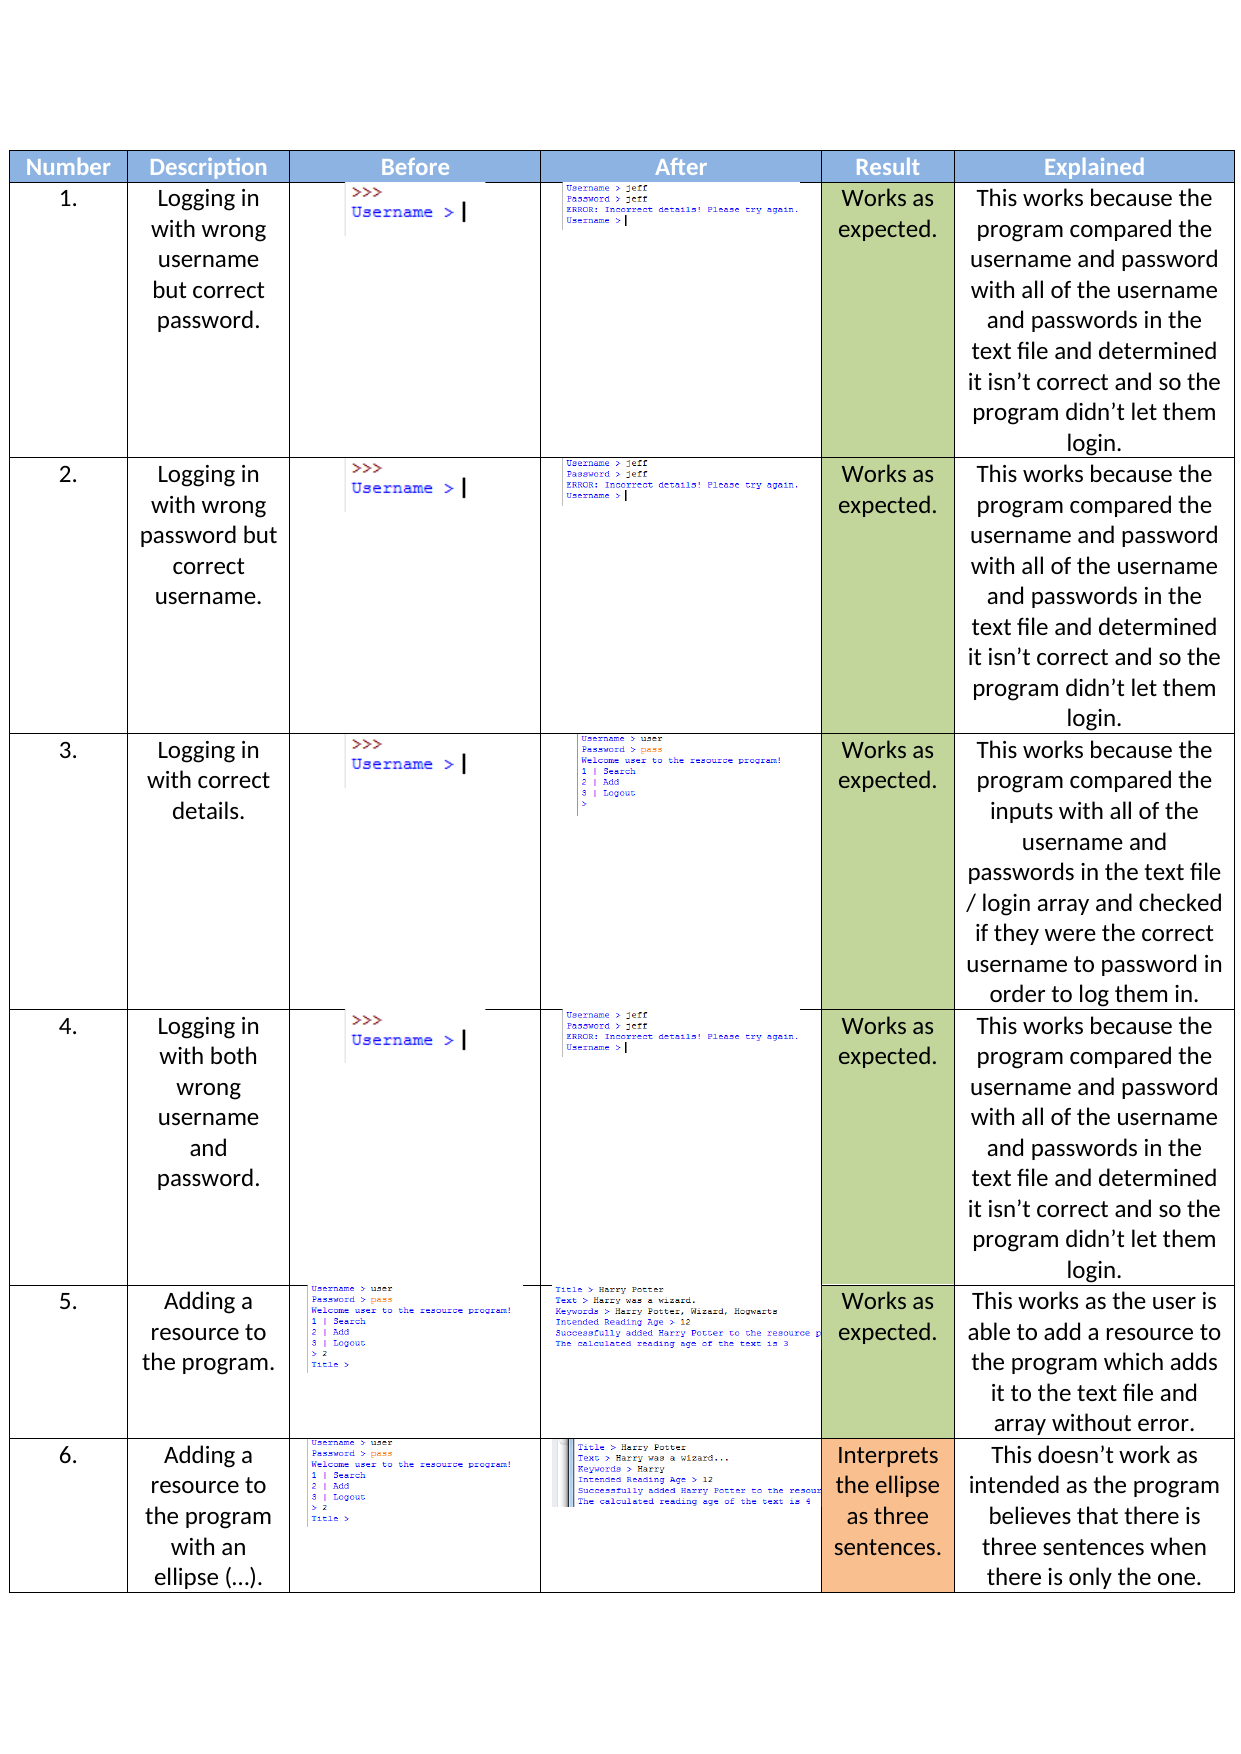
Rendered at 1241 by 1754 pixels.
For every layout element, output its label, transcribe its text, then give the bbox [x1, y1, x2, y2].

table_cell Works as expected. [822, 1286, 954, 1438]
table_header Explained [955, 151, 1234, 182]
table_cell Works as expected. [822, 734, 954, 1009]
table_cell [541, 1286, 821, 1438]
picture [562, 182, 800, 230]
table_cell 6. [10, 1439, 127, 1592]
table_cell [541, 458, 821, 733]
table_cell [955, 1439, 1234, 1592]
table_cell 3. [10, 734, 127, 1009]
table_cell 2. [10, 458, 127, 733]
table_cell 5. [10, 1286, 127, 1438]
table_cell This works because the program compared the username and password with all of the username and passwords in the text file and determined it isn’t correct and so the program didn’t let them login. [955, 1010, 1234, 1284]
table_cell Logging in with correct details. [128, 734, 289, 1009]
table_cell This works because the program compared the username and password with all of the username and passwords in the text file and determined it isn’t correct and so the program didn’t let them login. [955, 458, 1234, 733]
table_cell [290, 734, 540, 1009]
table_cell Logging in with both wrong username and password. [128, 1010, 289, 1284]
table_cell Adding a resource to the program. [128, 1286, 289, 1438]
picture [307, 1285, 523, 1373]
table_cell Logging in with wrong username but correct password. [128, 183, 289, 457]
table_cell This works because the program compared the username and password with all of the username and passwords in the text file and determined it isn’t correct and so the program didn’t let them login. [955, 183, 1234, 457]
table_cell Works as expected. [822, 183, 954, 457]
table_header Number [10, 151, 127, 182]
picture [562, 458, 800, 506]
picture [577, 734, 785, 816]
table_header Result [822, 151, 954, 182]
picture [344, 182, 486, 236]
table_cell This works as the user is able to add a resource to the program which adds it to the text file and array without error. [955, 1286, 1234, 1438]
table_cell Works as expected. [822, 1010, 954, 1284]
table_cell [290, 183, 540, 457]
table_cell [541, 183, 821, 457]
table_header Description [128, 151, 289, 182]
table_cell Logging in with wrong password but correct username. [128, 458, 289, 733]
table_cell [128, 1439, 289, 1592]
picture [344, 734, 486, 788]
table_cell [290, 1010, 540, 1284]
picture [344, 1009, 486, 1063]
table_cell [822, 1439, 954, 1592]
picture [562, 1009, 800, 1057]
picture [344, 458, 486, 512]
table_cell [541, 1010, 821, 1284]
picture [307, 1439, 523, 1527]
table_header After [541, 151, 821, 182]
table_cell 4. [10, 1010, 127, 1284]
picture [552, 1285, 822, 1350]
table_cell [290, 1439, 540, 1592]
table_cell 1. [10, 183, 127, 457]
table_cell [290, 458, 540, 733]
table_cell This works because the program compared the inputs with all of the username and passwords in the text file / login array and checked if they were the correct username to password in order to log them in. [955, 734, 1234, 1009]
table_cell Works as expected. [822, 458, 954, 733]
table_cell [541, 734, 821, 1009]
table_header Before [290, 151, 540, 182]
table_cell [290, 1286, 540, 1438]
table_cell [541, 1439, 821, 1592]
picture [552, 1439, 822, 1507]
